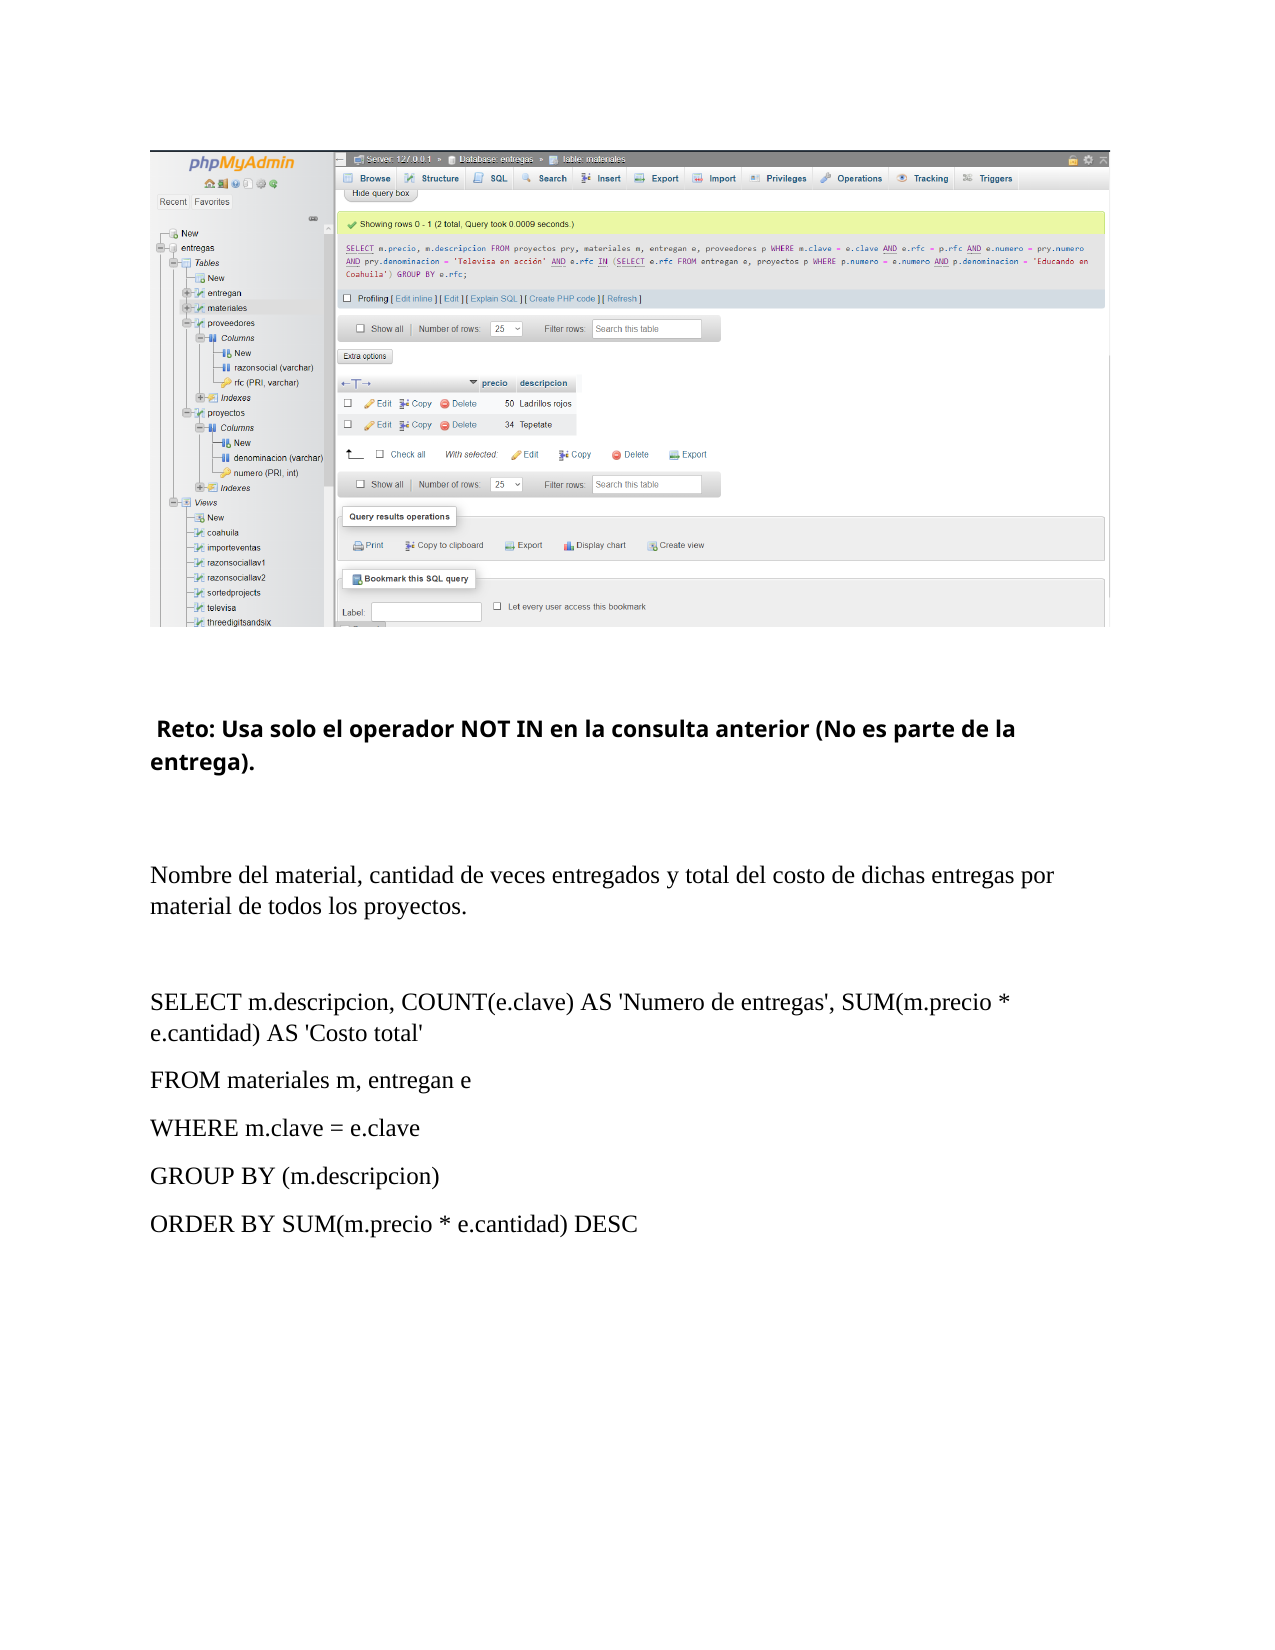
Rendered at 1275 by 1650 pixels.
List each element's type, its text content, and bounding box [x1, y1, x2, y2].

text Reto: Usa solo el operador NOT IN en la consulta anterior (No es parte de la entrega). [150, 645, 1125, 842]
text ORDER BY SUM(m.precio * e.cantidad) DESC [150, 1209, 1125, 1237]
text FROM materiales m, entregan e [150, 1066, 1125, 1094]
text Nombre del material, cantidad de veces entregados y total del costo de dichas entregas por material de todos los proyectos. [150, 860, 1125, 920]
text SELECT m.descripcion, COUNT(e.clave) AS 'Numero de entregas', SUM(m.precio * e.cantidad) AS 'Costo total' [150, 987, 1125, 1047]
picture [150, 150, 1110, 627]
text WHERE m.clave = e.clave [150, 1113, 1125, 1142]
text GROUP BY (m.descripcion) [150, 1161, 1125, 1190]
